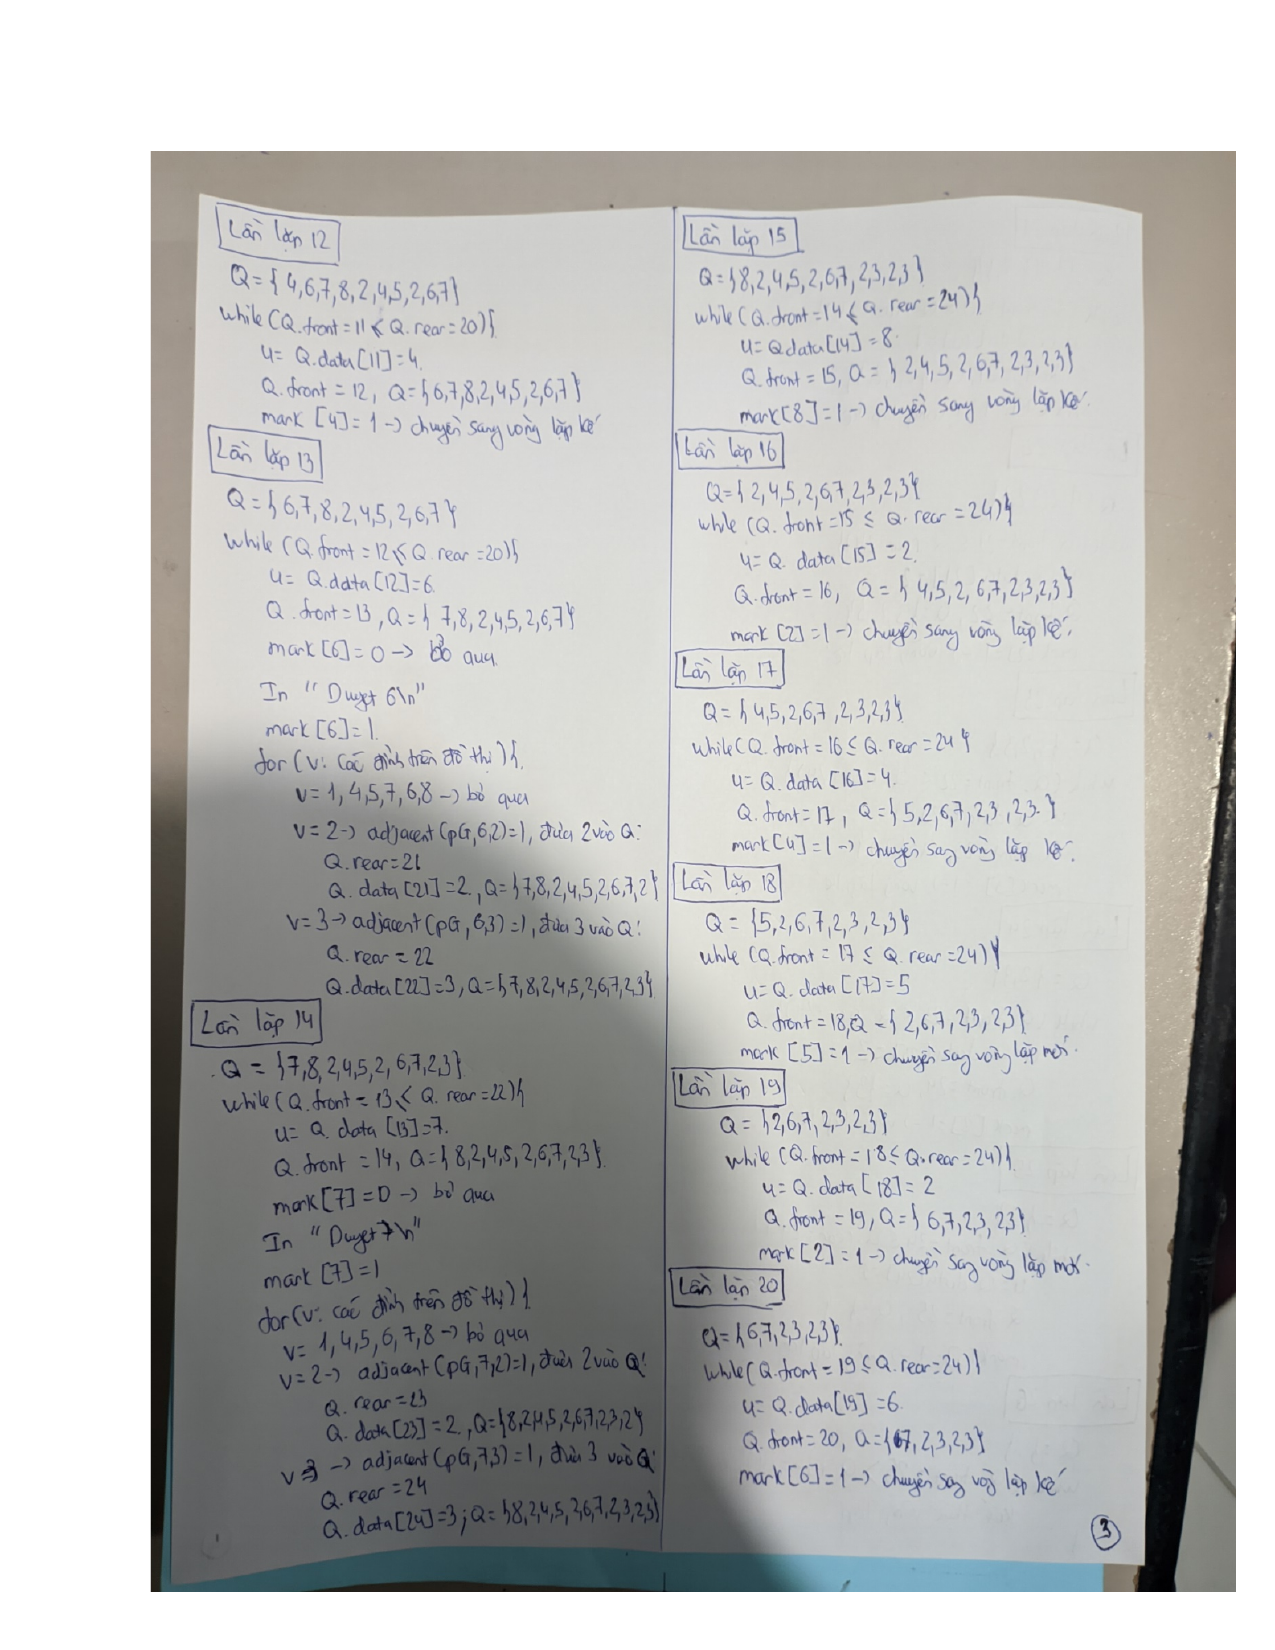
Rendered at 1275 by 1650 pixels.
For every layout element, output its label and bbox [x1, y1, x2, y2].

picture [152, 152, 1235, 1592]
